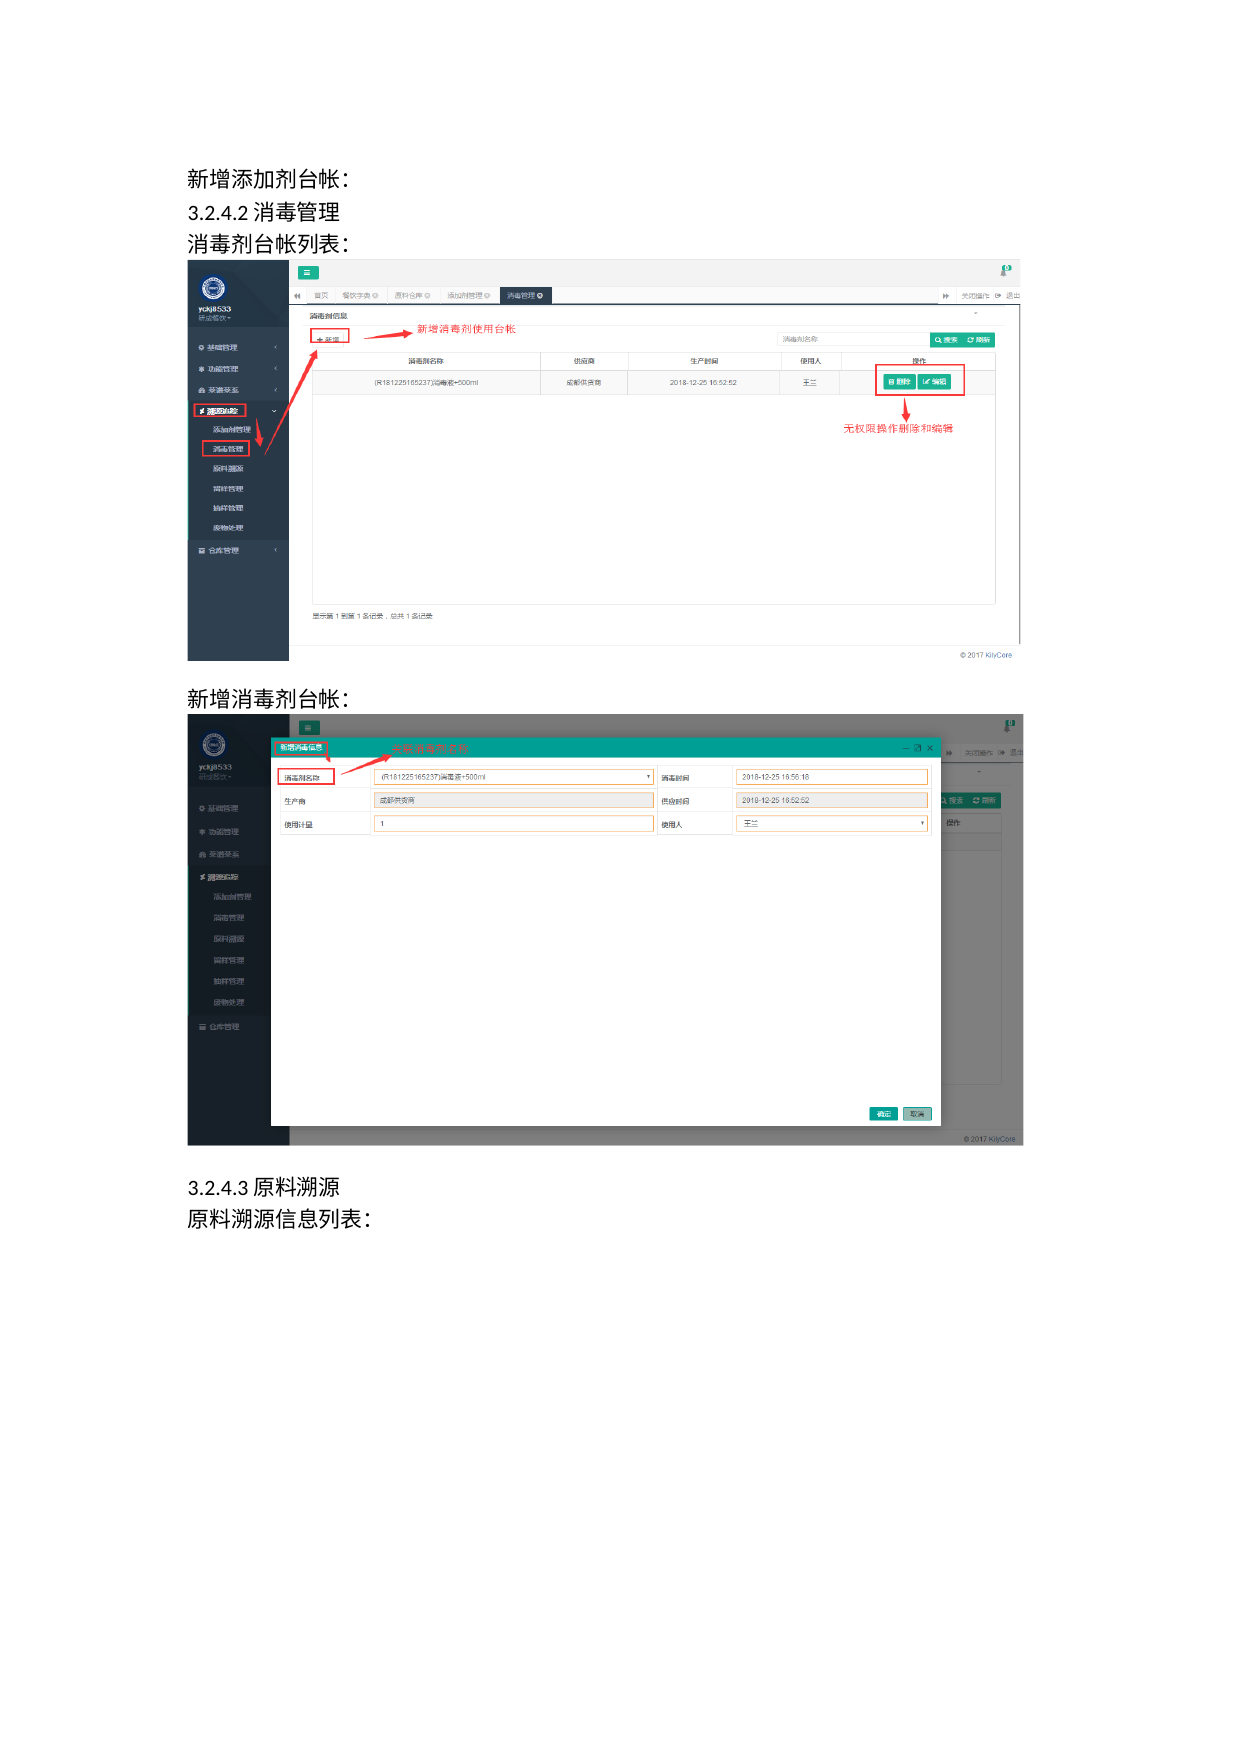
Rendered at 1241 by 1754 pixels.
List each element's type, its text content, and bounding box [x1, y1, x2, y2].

text 3.2.4.2消毒管理 [187, 194, 1053, 227]
text 3.2.4.3原料溯源 [187, 1169, 1053, 1202]
picture [187, 259, 1021, 661]
picture [187, 714, 1024, 1146]
text 新增消毒剂台帐： [187, 682, 1053, 714]
text 新增添加剂台帐： [187, 162, 1053, 194]
text 原料溯源信息列表： [187, 1202, 1053, 1234]
text 消毒剂台帐列表： [187, 227, 1053, 259]
